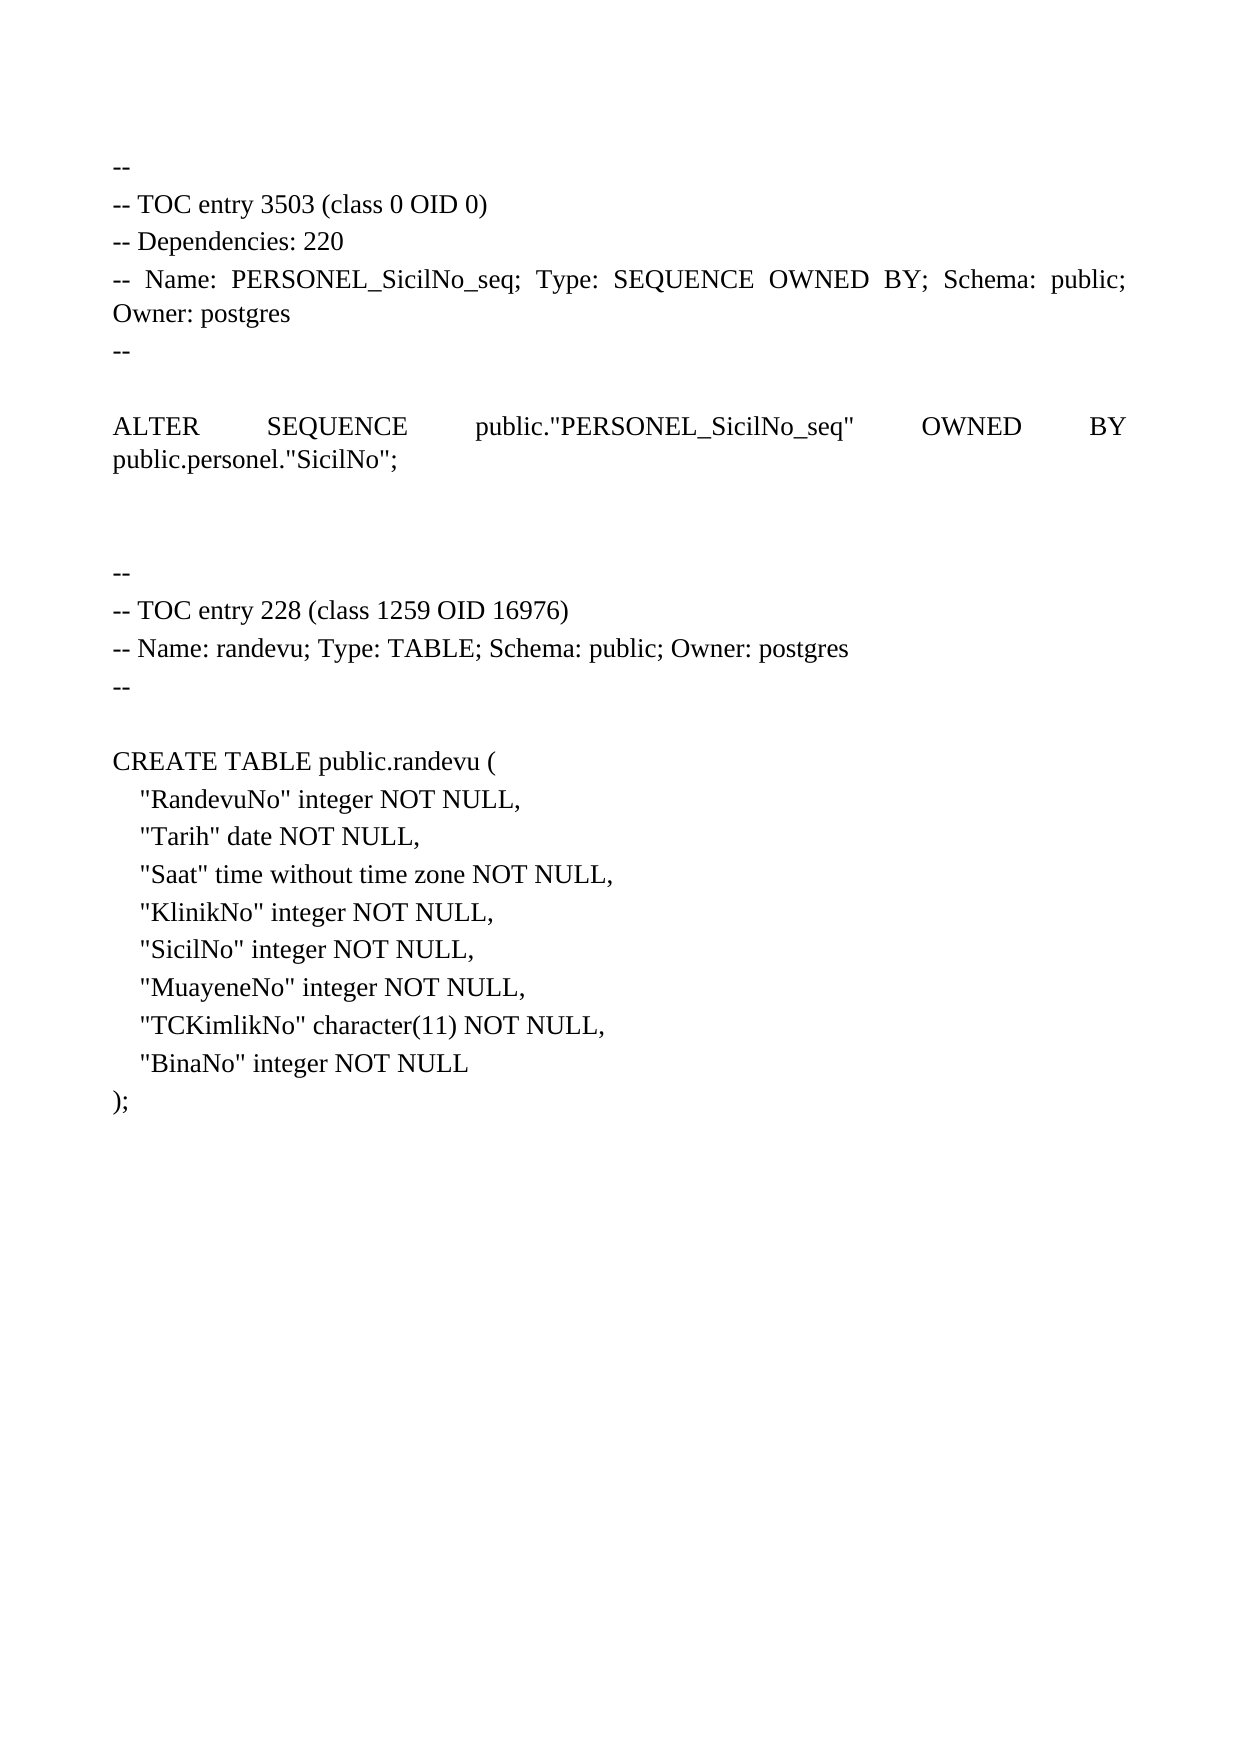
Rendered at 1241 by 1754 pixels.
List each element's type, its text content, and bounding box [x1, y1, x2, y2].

text "Saat" time without time zone NOT NULL, [112, 858, 1128, 889]
text -- [112, 669, 1128, 701]
text CREATE TABLE public.randevu ( [112, 745, 1128, 776]
text ); [112, 1084, 1128, 1116]
text "KlinikNo" integer NOT NULL, [112, 896, 1128, 927]
text "TCKimlikNo" character(11) NOT NULL, [112, 1009, 1128, 1040]
text "RandevuNo" integer NOT NULL, [112, 783, 1128, 814]
text -- Name: PERSONEL_SicilNo_seq; Type: SEQUENCE OWNED BY; Schema: public; Owner: postgres [112, 263, 1128, 328]
text -- TOC entry 3503 (class 0 OID 0) [112, 188, 1128, 219]
text -- Name: randevu; Type: TABLE; Schema: public; Owner: postgres [112, 632, 1128, 663]
text -- TOC entry 228 (class 1259 OID 16976) [112, 594, 1128, 625]
text "BinaNo" integer NOT NULL [112, 1047, 1128, 1078]
text "SicilNo" integer NOT NULL, [112, 933, 1128, 965]
text -- Dependencies: 220 [112, 225, 1128, 257]
text -- [112, 556, 1128, 588]
text -- [112, 150, 1128, 181]
text ALTER SEQUENCE public."PERSONEL_SicilNo_seq" OWNED BY public.personel."SicilNo"; [112, 410, 1128, 474]
text "MuayeneNo" integer NOT NULL, [112, 971, 1128, 1002]
text -- [112, 334, 1128, 366]
text "Tarih" date NOT NULL, [112, 820, 1128, 852]
